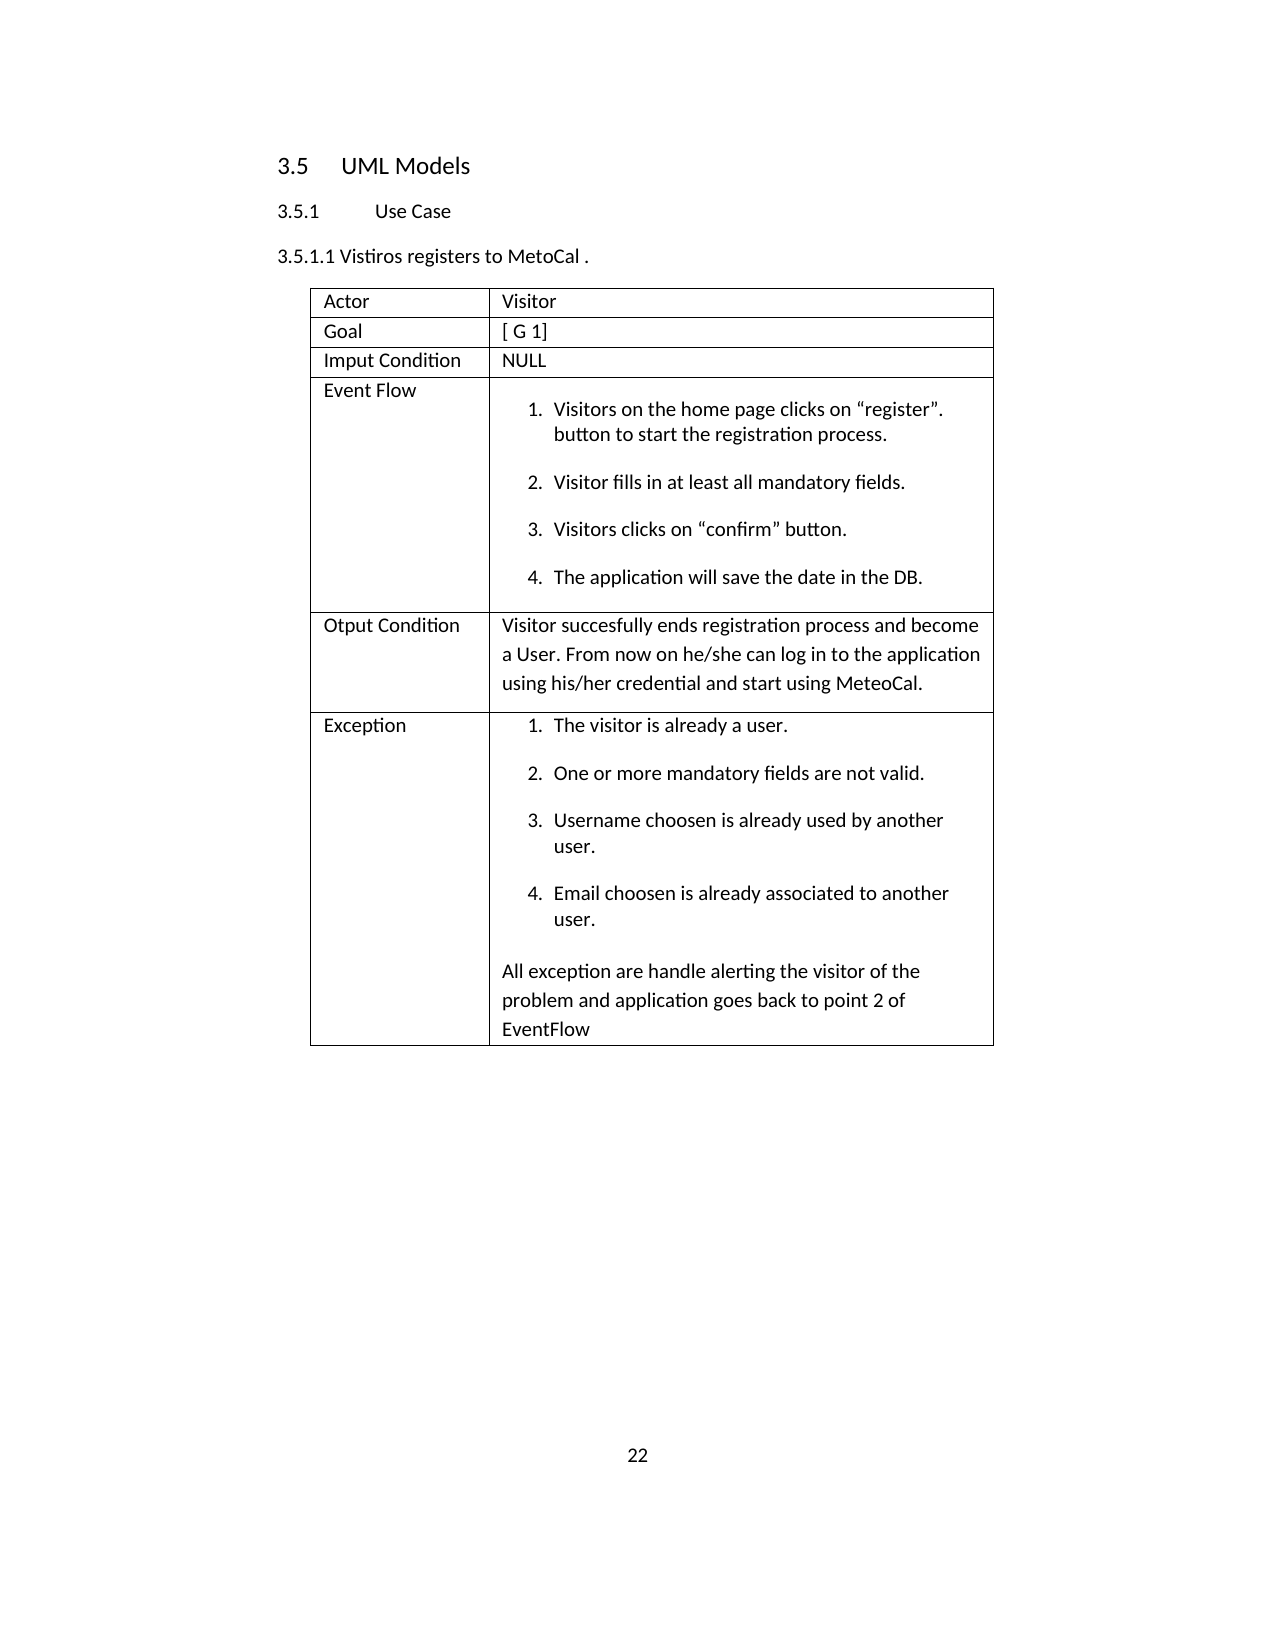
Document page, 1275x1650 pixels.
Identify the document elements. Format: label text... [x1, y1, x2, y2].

table_cell Exception [311, 713, 489, 1045]
table_header Actor [311, 289, 489, 317]
table_cell Visitor succesfully ends registration process and become a User. From now on he/she can log in to the application using his/her credential and start using MeteoCal. [490, 613, 993, 712]
table_cell The visitor is already a user. One or more mandatory fields are not valid. Username choosen is already used by another user. Email choosen is already associated to another user. All exception are handle alerting the visitor of the problem and application goes back to point 2 of EventFlow [490, 713, 993, 1045]
table_header Visitor [490, 289, 993, 317]
text 3.5.1.1 Vistiros registers to MetoCal . [277, 243, 1127, 268]
text 3.5.1 Use Case [277, 198, 1127, 224]
subtitle UML Models [277, 150, 1127, 181]
table_cell Event Flow [311, 378, 489, 612]
table_cell NULL [490, 348, 993, 376]
table_cell Otput Condition [311, 613, 489, 712]
table_cell Visitors on the home page clicks on “register”. button to start the registration process. Visitor fills in at least all mandatory fields. Visitors clicks on “confirm” button. The application will save the date in the DB. [490, 378, 993, 612]
table_cell [ G 1] [490, 318, 993, 347]
table_cell Imput Condition [311, 348, 489, 376]
table_cell Goal [311, 318, 489, 347]
